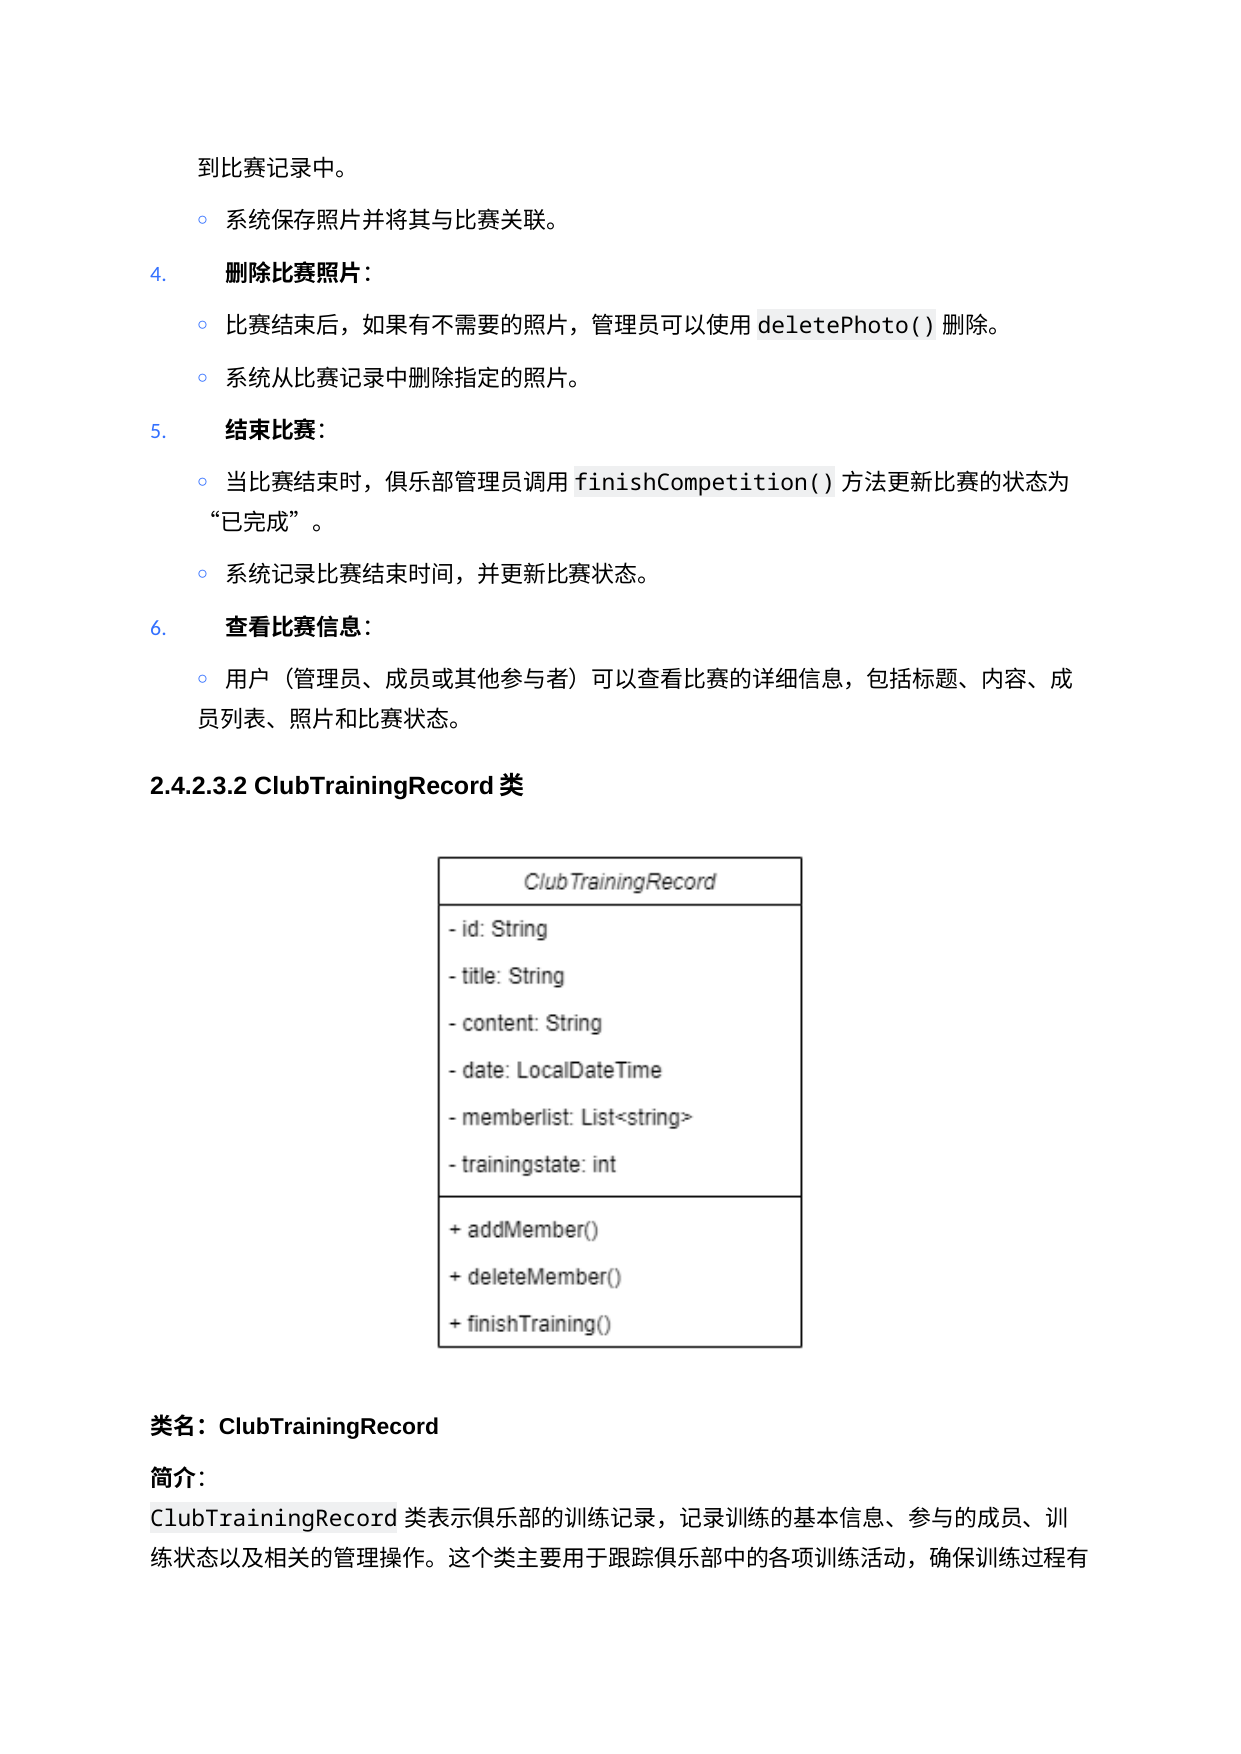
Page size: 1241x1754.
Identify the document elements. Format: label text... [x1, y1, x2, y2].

list 结束比赛： [150, 412, 1090, 445]
text 类名：ClubTrainingRecord [150, 1408, 1090, 1441]
text 2.4.2.3.2 ClubTrainingRecord类 [150, 765, 1090, 802]
list 系统从比赛记录中删除指定的照片。 [197, 359, 1090, 393]
list 比赛结束后，如果有不需要的照片，管理员可以使用 deletePhoto() 删除。 [197, 307, 1090, 340]
list 查看比赛信息： [150, 608, 1090, 642]
picture [402, 821, 839, 1390]
list 删除比赛照片： [150, 254, 1090, 288]
list 系统记录比赛结束时间，并更新比赛状态。 [197, 556, 1090, 589]
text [150, 1460, 1090, 1573]
list 用户（管理员、成员或其他参与者）可以查看比赛的详细信息，包括标题、内容、成员列表、照片和比赛状态。 [197, 661, 1090, 734]
list 系统保存照片并将其与比赛关联。 [197, 202, 1090, 236]
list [197, 150, 1090, 183]
list 当比赛结束时，俱乐部管理员调用 finishCompetition() 方法更新比赛的状态为“已完成”。 [197, 464, 1090, 537]
